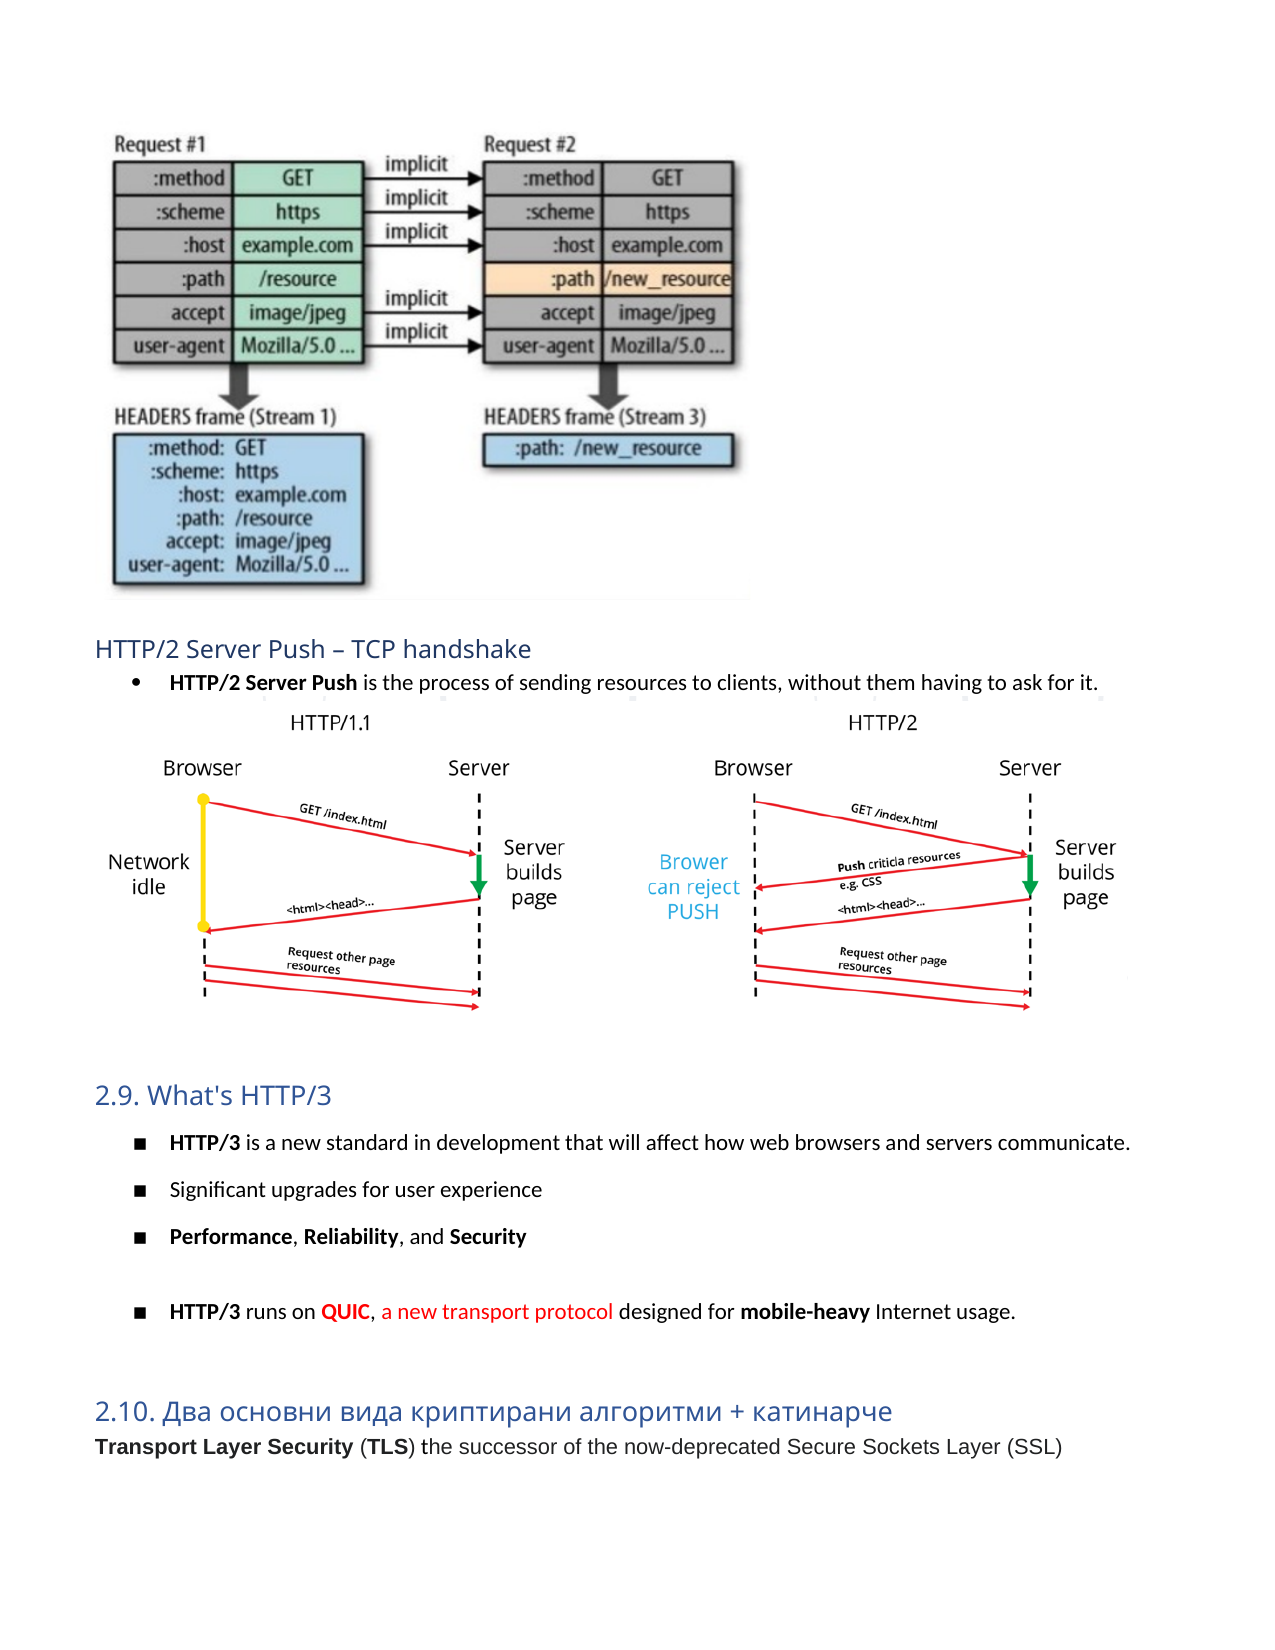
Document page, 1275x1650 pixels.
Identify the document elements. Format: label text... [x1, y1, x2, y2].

list HTTP/2 Server Push is the process of sending resources to clients, without them having to ask for it. [132, 668, 1198, 696]
text Transport Layer Security (TLS) the successor of the now-deprecated Secure Sockets Layer (SSL) [94, 1432, 1198, 1460]
subtitle HTTP/2 Server Push – TCP handshake [94, 631, 1198, 665]
subtitle 2.10. Два основни вида криптирани алгоритми + катинарче [94, 1392, 1198, 1429]
list Significant upgrades for user experience [132, 1163, 1198, 1210]
list HTTP/3 runs on QUIC, a new transport protocol designed for mobile-heavy Internet usage. [132, 1285, 1198, 1332]
subtitle 2.9. What's HTTP/3 [94, 1076, 1198, 1113]
picture [94, 696, 1128, 1017]
picture [94, 118, 751, 600]
list HTTP/3 is a new standard in development that will affect how web browsers and servers communicate. [132, 1116, 1198, 1163]
list Performance, Reliability, and Security [132, 1210, 1198, 1257]
